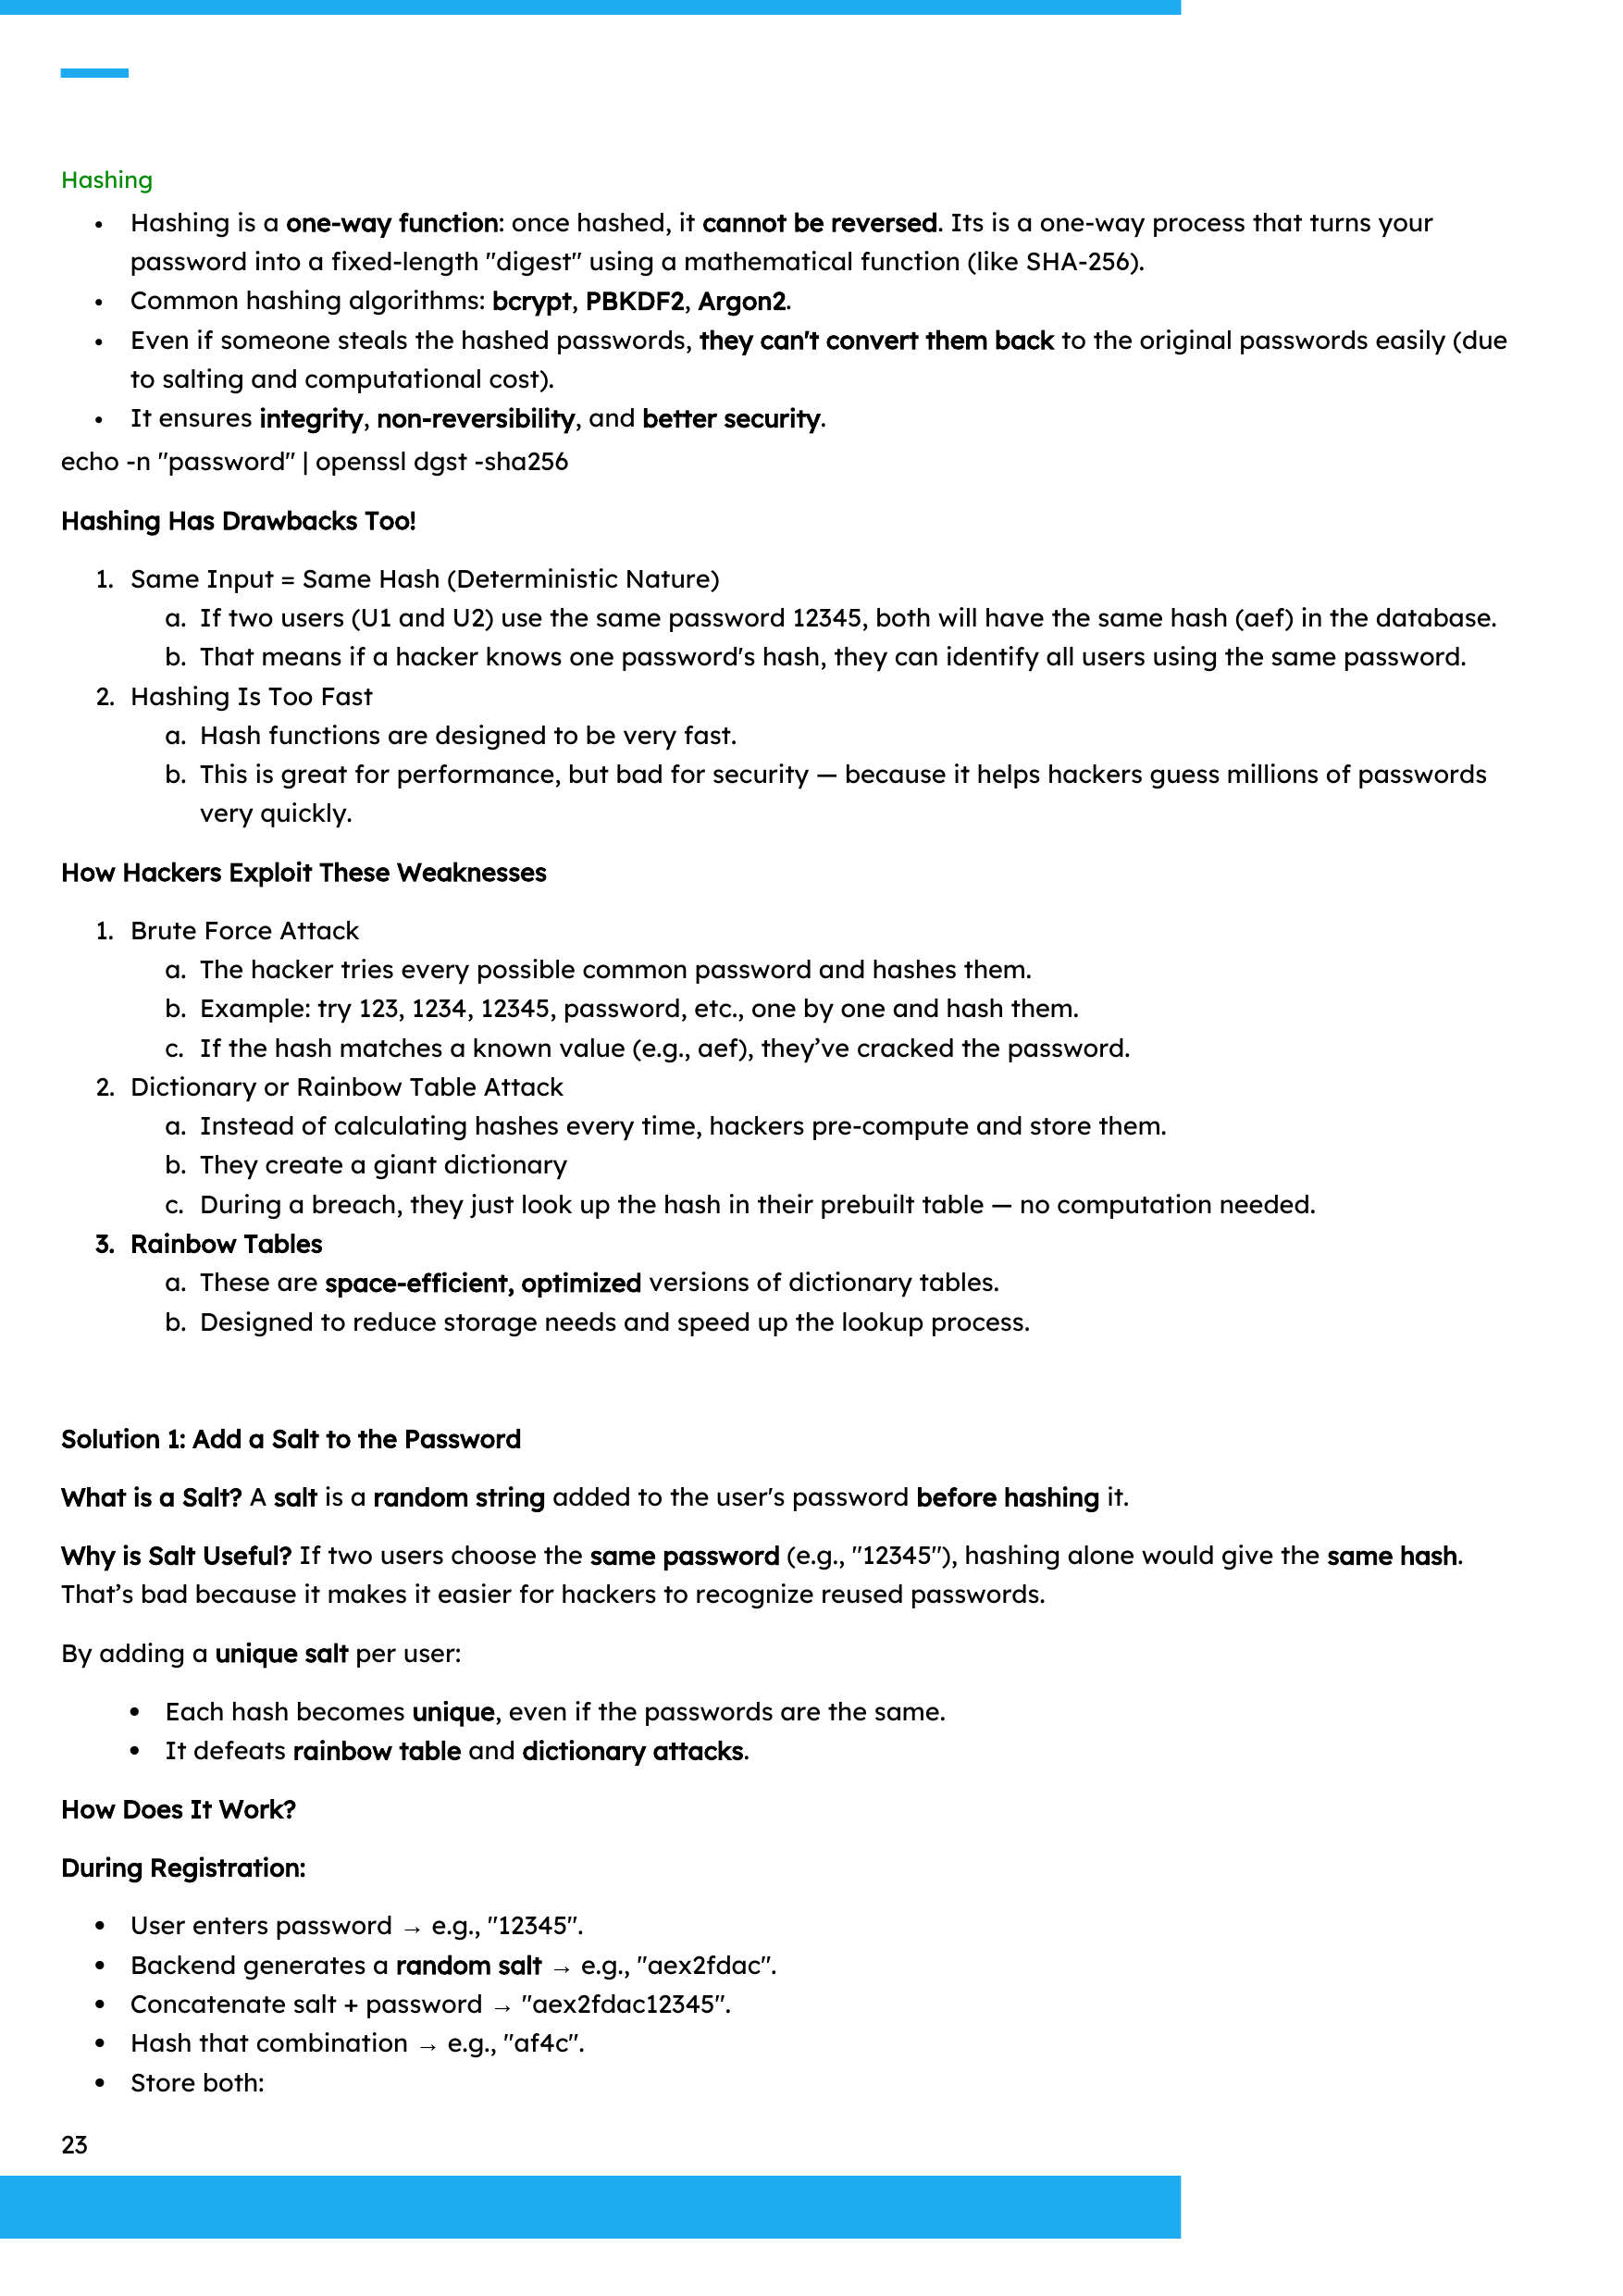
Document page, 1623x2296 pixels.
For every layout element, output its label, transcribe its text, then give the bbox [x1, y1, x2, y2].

text echo -n "password" | openssl dgst -sha256 [61, 446, 1526, 478]
picture [0, 0, 1182, 15]
text During Registration: [61, 1852, 1526, 1882]
text What is a Salt? A salt is a random string added to the user's password before hashing it. [61, 1481, 1526, 1512]
text By adding a unique salt per user: [61, 1637, 1526, 1669]
list Designed to reduce storage needs and speed up the lookup process. [165, 1306, 1526, 1337]
text How Does It Work? [61, 1793, 1526, 1824]
list Even if someone steals the hashed passwords, they can't convert them back to the original passwords easily (due to salting and computational cost). [95, 324, 1526, 394]
list It defeats rainbow table and dictionary attacks. [130, 1734, 1526, 1766]
list Rainbow Tables [95, 1227, 1526, 1259]
list Store both: [95, 2066, 1526, 2098]
list Common hashing algorithms: bcrypt, PBKDF2, Argon2. [95, 285, 1526, 316]
text Why is Salt Useful? If two users choose the same password (e.g., "12345"), hashing alone would give the same hash. That’s bad because it makes it easier for hackers to recognize reused passwords. [61, 1539, 1526, 1610]
list Hash functions are designed to be very fast. [165, 719, 1526, 751]
list Hash that combination → e.g., "af4c". [95, 2028, 1526, 2058]
list These are space-efficient, optimized versions of dictionary tables. [165, 1267, 1526, 1298]
list The hacker tries every possible common password and hashes them. [165, 953, 1526, 985]
list During a breach, they just look up the hash in their prebuilt table — no computation needed. [165, 1188, 1526, 1220]
list Brute Force Attack [95, 914, 1526, 946]
subtitle Hashing [61, 166, 1526, 194]
text How Hackers Exploit These Weaknesses [61, 856, 1526, 887]
text Solution 1: Add a Salt to the Password [61, 1422, 1526, 1454]
list Example: try 123, 1234, 12345, password, etc., one by one and hash them. [165, 993, 1526, 1024]
list They create a giant dictionary [165, 1149, 1526, 1181]
list If the hash matches a known value (e.g., aef), they’ve cracked the password. [165, 1032, 1526, 1063]
list Dictionary or Rainbow Table Attack [95, 1071, 1526, 1102]
list That means if a hacker knows one password's hash, they can identify all users using the same password. [165, 641, 1526, 673]
list Backend generates a random salt → e.g., "aex2fdac". [95, 1949, 1526, 1980]
list Concatenate salt + password → "aex2fdac12345". [95, 1988, 1526, 2019]
list It ensures integrity, non-reversibility, and better security. [95, 402, 1526, 433]
text Hashing Has Drawbacks Too! [61, 504, 1526, 536]
list Same Input = Same Hash (Deterministic Nature) [95, 563, 1526, 594]
list User enters password → e.g., "12345". [95, 1910, 1526, 1942]
list This is great for performance, but bad for security — because it helps hackers guess millions of passwords very quickly. [165, 758, 1526, 829]
list If two users (U1 and U2) use the same password 12345, both will have the same hash (aef) in the database. [165, 602, 1526, 633]
list Hashing Is Too Fast [95, 680, 1526, 712]
picture [0, 2176, 1182, 2239]
picture [60, 68, 129, 78]
list Hashing is a one-way function: once hashed, it cannot be reversed. Its is a one-way process that turns your password into a fixed-length "digest" using a mathematical function (like SHA-256). [95, 206, 1526, 277]
list Instead of calculating hashes every time, hackers pre-compute and store them. [165, 1110, 1526, 1141]
list Each hash becomes unique, even if the passwords are the same. [130, 1695, 1526, 1727]
